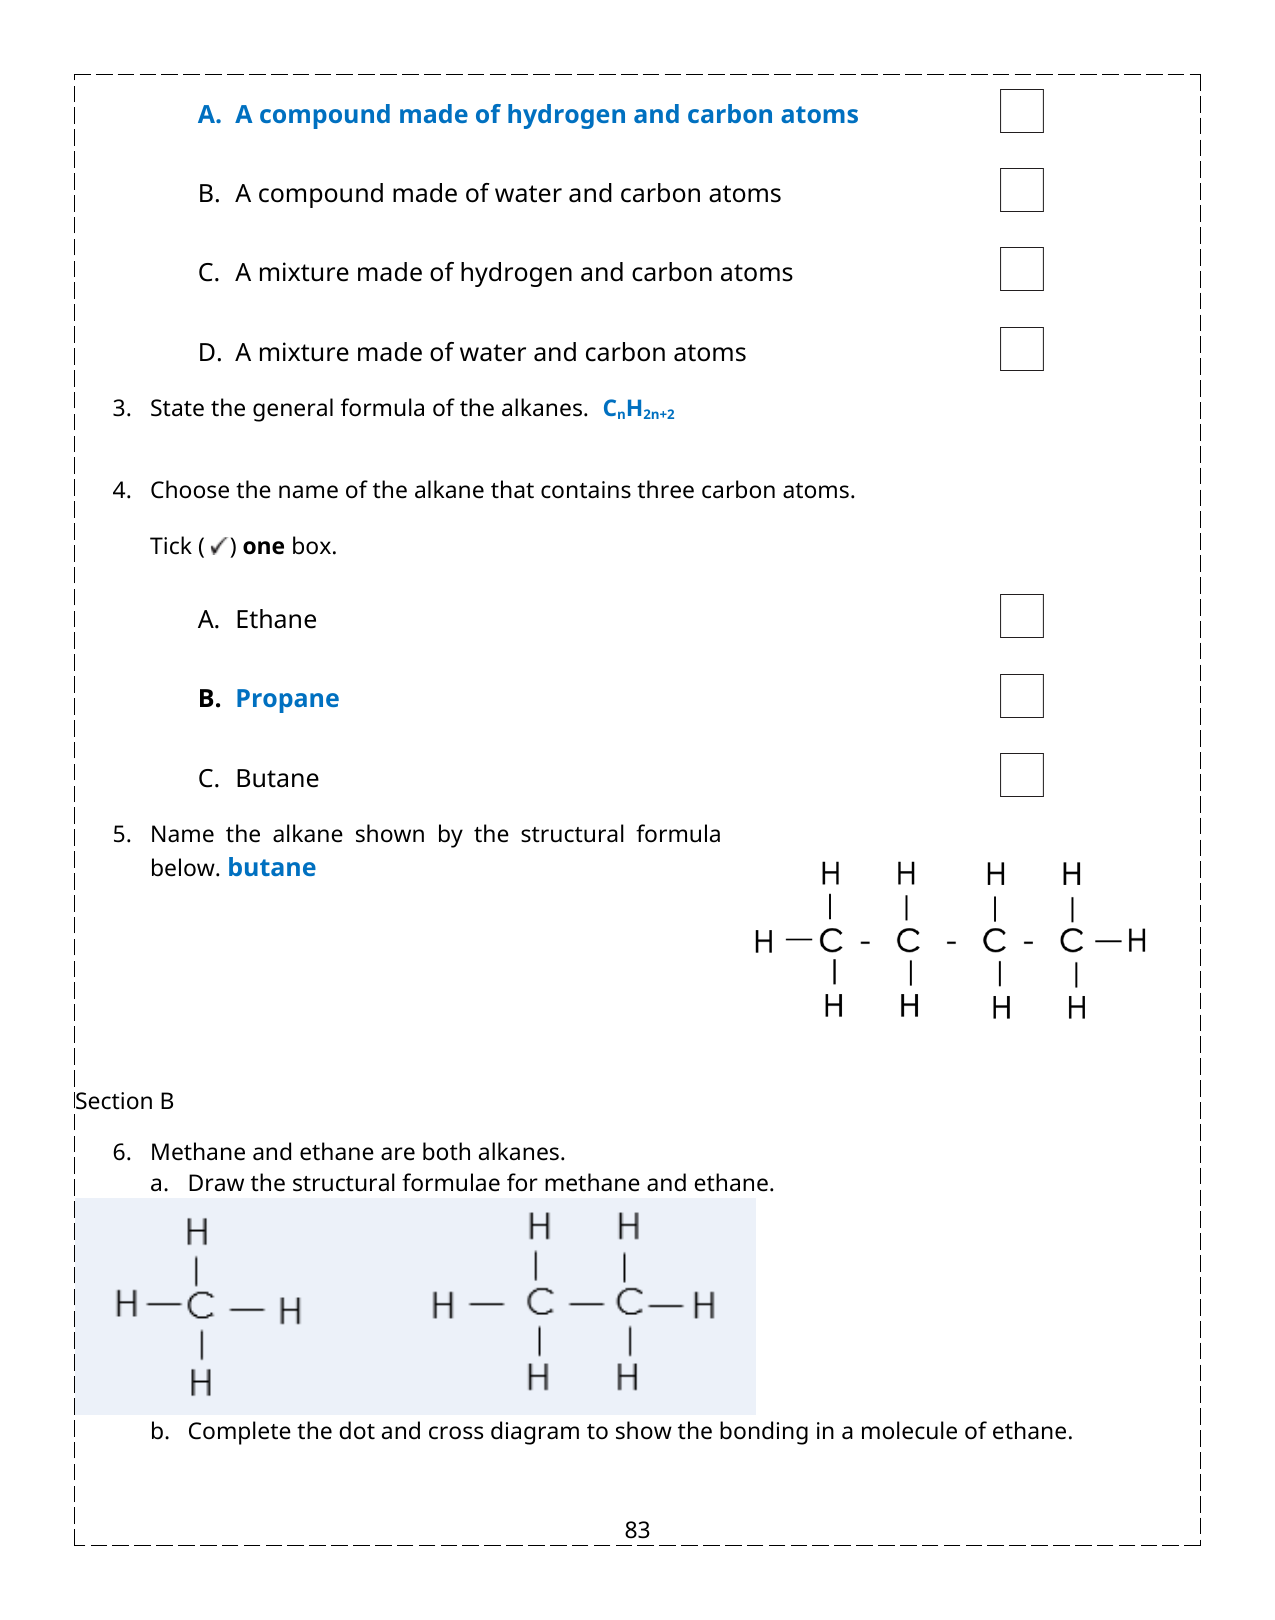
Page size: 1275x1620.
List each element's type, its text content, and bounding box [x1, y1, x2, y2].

list Choose the name of the alkane that contains three carbon atoms. [112, 474, 1200, 505]
table_cell [986, 234, 1121, 313]
table_cell [986, 154, 1121, 233]
picture [75, 1198, 756, 1415]
table_cell Butane [149, 739, 986, 818]
list Complete the dot and cross diagram to show the bonding in a molecule of ethane. [150, 1415, 1200, 1446]
list Draw the structural formulae for methane and ethane. [150, 1167, 1200, 1198]
picture [997, 325, 1048, 374]
list State the general formula of the alkanes. CnH2n+2 [112, 392, 1200, 423]
picture [997, 751, 1048, 800]
table_header Ethane [149, 580, 986, 660]
table_header [986, 75, 1121, 154]
list Name the alkane shown by the structural formula below. butane [112, 818, 1200, 883]
picture [997, 592, 1048, 641]
table_header A compound made of hydrogen and carbon atoms [149, 75, 986, 154]
table_cell [986, 739, 1121, 818]
picture [997, 672, 1048, 721]
picture [741, 846, 1160, 1034]
table_cell Propane [149, 660, 986, 739]
picture [997, 87, 1048, 136]
table_cell [986, 313, 1121, 392]
table_header [986, 580, 1121, 660]
table_cell A mixture made of water and carbon atoms [149, 313, 986, 392]
text Tick ( ) one box. [150, 530, 1141, 561]
table_cell A compound made of water and carbon atoms [149, 154, 986, 233]
text Section B [75, 1085, 1200, 1116]
picture [210, 537, 230, 555]
table_cell A mixture made of hydrogen and carbon atoms [149, 234, 986, 313]
table_cell [986, 660, 1121, 739]
picture [997, 166, 1048, 215]
picture [997, 246, 1048, 294]
list Methane and ethane are both alkanes. [112, 1136, 1200, 1167]
